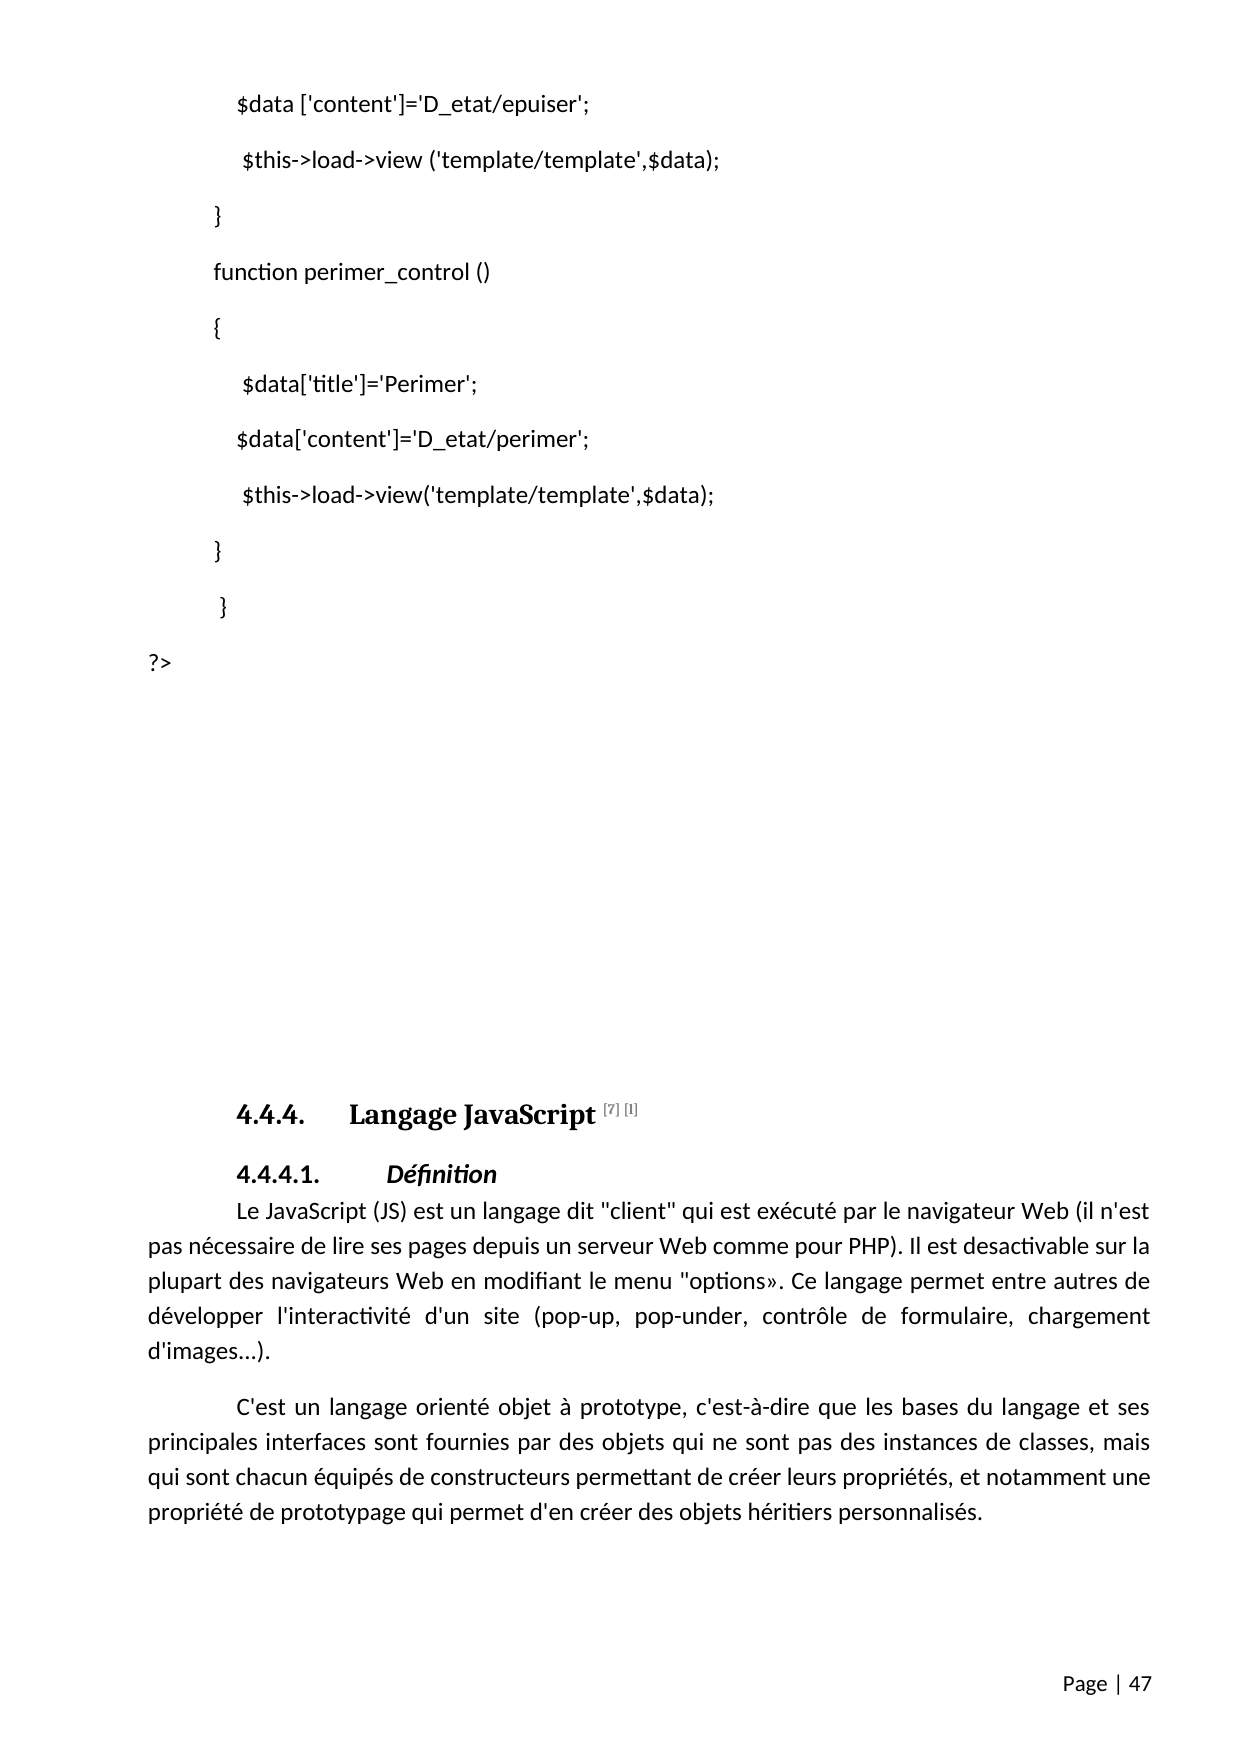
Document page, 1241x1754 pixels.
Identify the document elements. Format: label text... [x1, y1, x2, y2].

text $this->load->view('template/template',$data); [208, 479, 1152, 510]
text $data['content']='D_etat/perimer'; [208, 424, 1152, 454]
text Le JavaScript (JS) est un langage dit "client" qui est exécuté par le navigateur Web (il n'est pas nécessaire de lire ses pages depuis un serveur Web comme pour PHP). Il est desactivable sur la plupart des navigateurs Web en modifiant le menu "options». Ce langage permet entre autres de développer l'interactivité d'un site (pop-up, pop-under, contrôle de formulaire, chargement d'images...). [148, 1195, 1152, 1366]
text { [208, 312, 1152, 342]
text $data ['content']='D_etat/epuiser'; [208, 89, 1152, 119]
text } [208, 535, 1152, 566]
text C'est un langage orienté objet à prototype, c'est-à-dire que les bases du langage et ses principales interfaces sont fournies par des objets qui ne sont pas des instances de classes, mais qui sont chacun équipés de constructeurs permettant de créer leurs propriétés, et notamment une propriété de prototypage qui permet d'en créer des objets héritiers personnalisés. [148, 1391, 1152, 1526]
text $this->load->view ('template/template',$data); [208, 144, 1152, 175]
text } [208, 200, 1152, 231]
text $data['title']='Perimer'; [208, 368, 1152, 398]
subtitle Langage JavaScript [7] [l] [236, 1098, 1152, 1131]
text ?> [148, 647, 1152, 677]
text } [208, 591, 1152, 622]
text function perimer_control () [208, 256, 1152, 287]
subtitle Définition [236, 1157, 1152, 1190]
